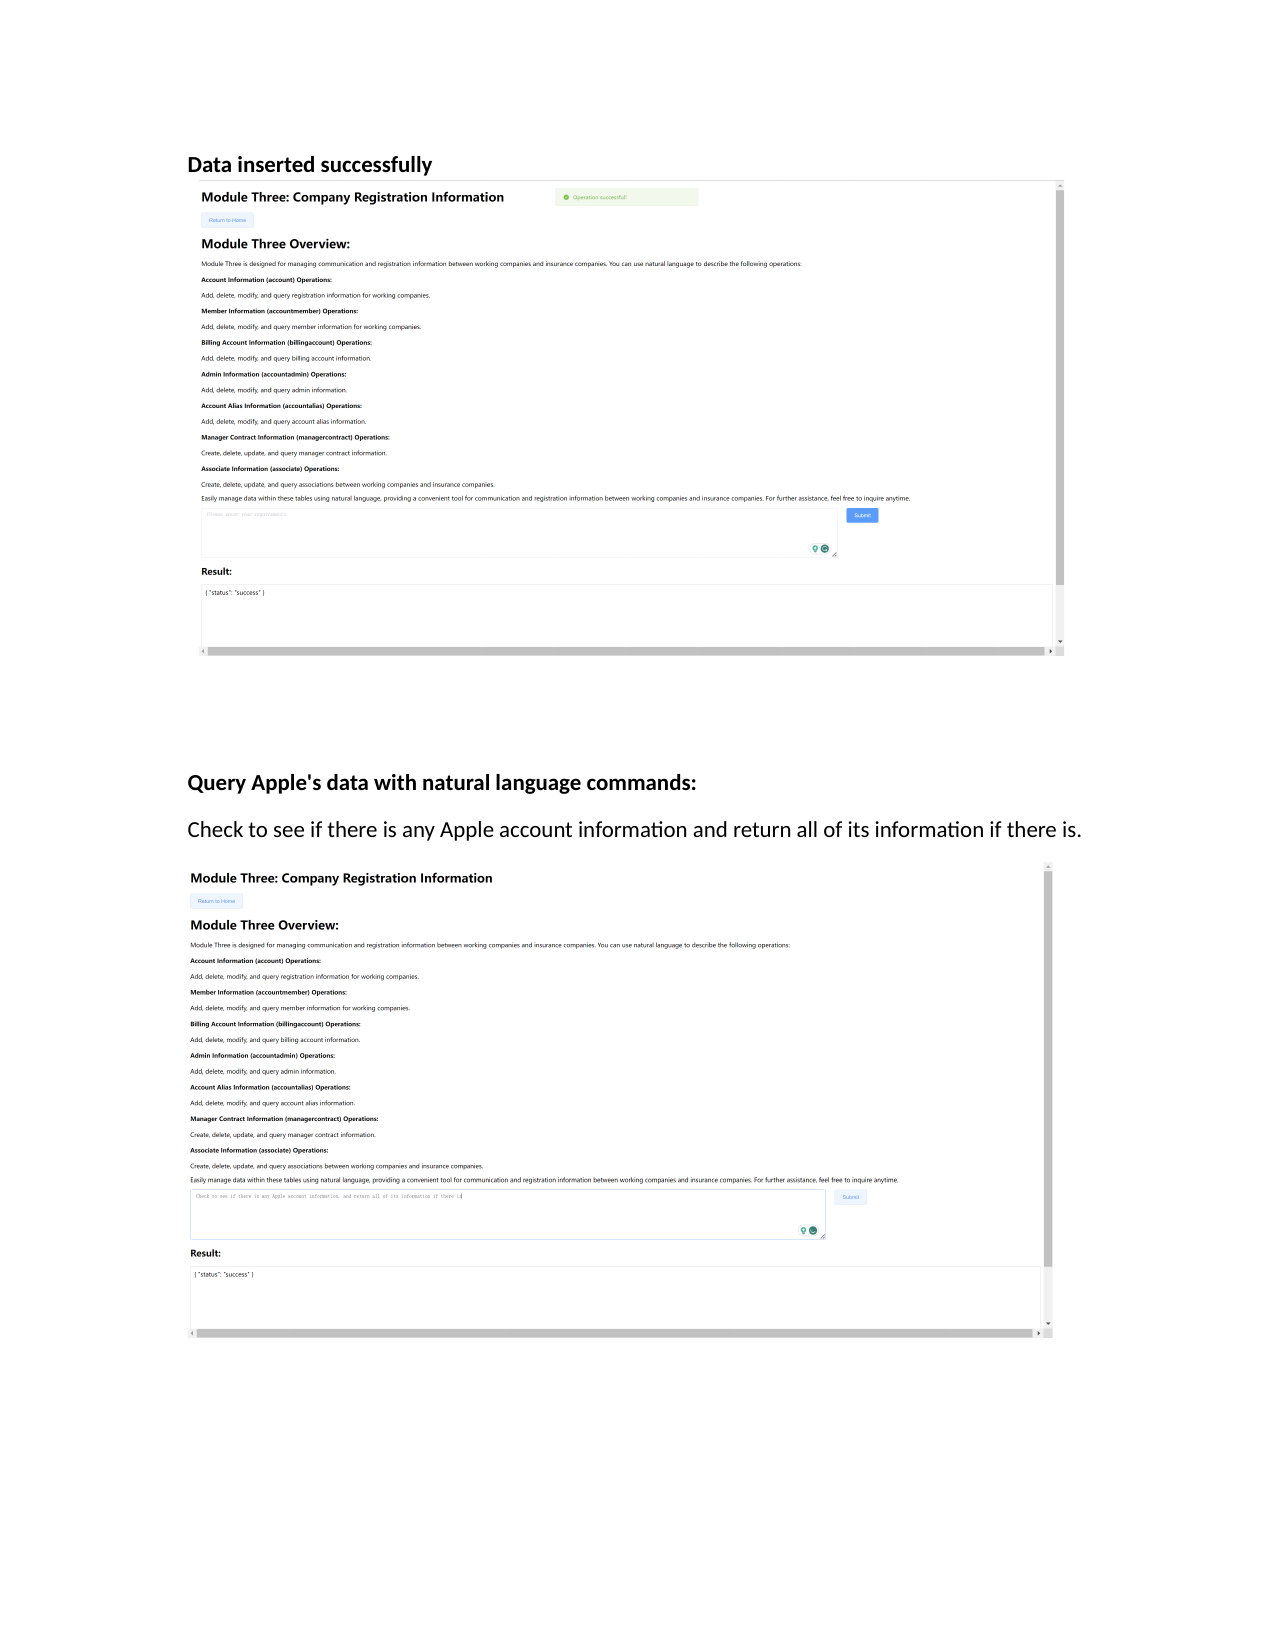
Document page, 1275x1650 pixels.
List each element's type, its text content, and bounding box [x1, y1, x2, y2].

text Query Apple's data with natural language commands: [187, 768, 1087, 796]
picture [187, 862, 1053, 1338]
picture [198, 180, 1065, 656]
text Check to see if there is any Apple account information and return all of its information if there is. [187, 815, 1087, 843]
